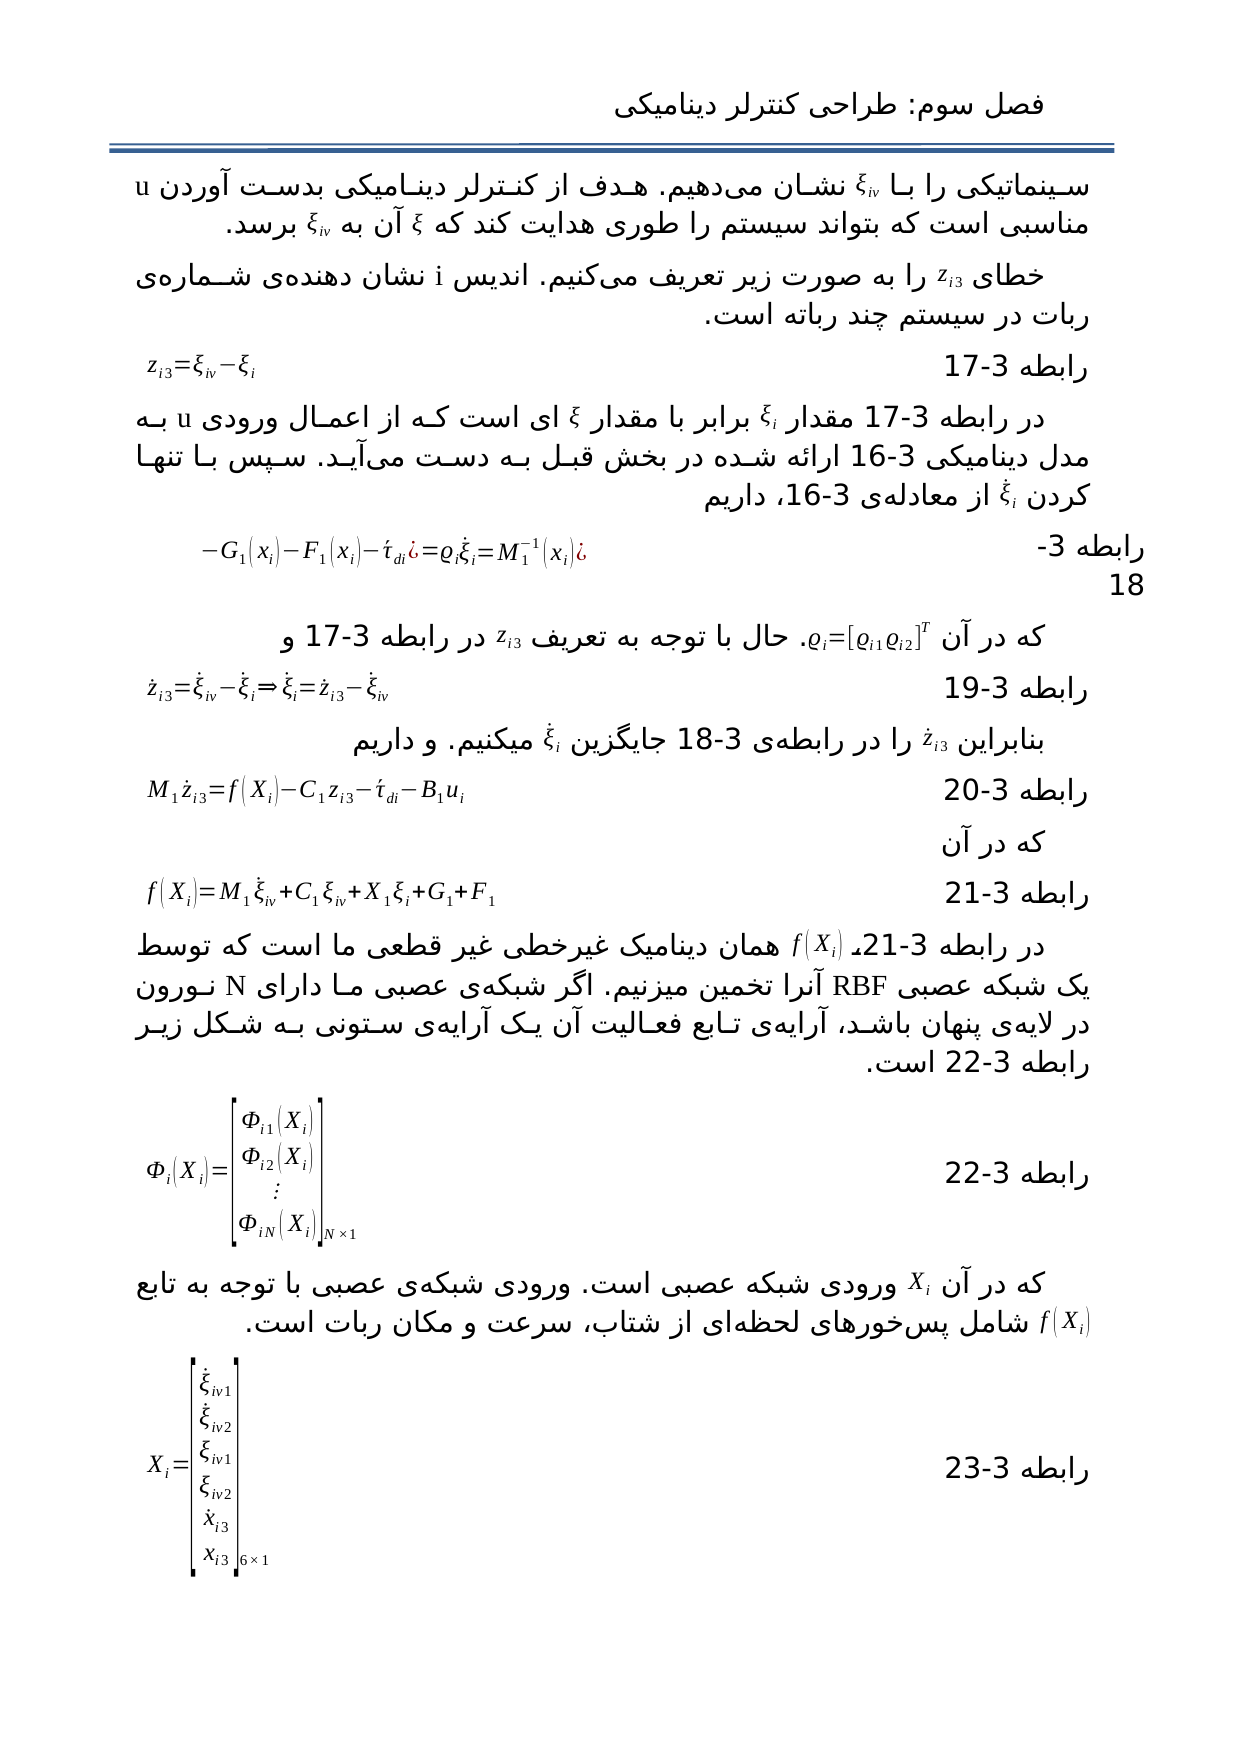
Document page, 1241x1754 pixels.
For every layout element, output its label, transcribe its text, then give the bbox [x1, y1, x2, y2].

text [135, 168, 1090, 241]
table_header رابطه 3-23 [651, 1357, 1101, 1596]
text خطای را به صورت زیر تعریف می‌کنیم. اندیس i نشان دهنده‌ی شماره‌ی ربات در سیستم چند رباته است. [135, 258, 1090, 331]
table_header رابطه 3-21 [651, 876, 1101, 928]
text که در آن ورودی شبکه عصبی است. ورودی شبکه‌ی عصبی با توجه به تابع شامل پس‌خور‌های لحظه‌ای از شتاب، سرعت و مکان ربات است. [135, 1266, 1090, 1339]
table_header رابطه 3-17 [623, 349, 1100, 400]
table_header رابطه 3-22 [651, 1097, 1101, 1266]
text در رابطه 3-21، همان دینامیک غیرخطی غیر قطعی ما است که توسط یک شبکه عصبی RBF آنرا تخمین میزنیم. اگر شبکه‌ی عصبی ما دارای N نورون در لایه‌ی پنهان باشد، آرایه‌ی تابع فعالیت آن یک آرایه‌ی ستونی به شکل زیر رابطه 3-22 است. [135, 928, 1090, 1080]
table_header رابطه 3-18 [1026, 529, 1156, 619]
table_header رابطه 3-20 [623, 774, 1100, 825]
text در رابطه 3-17 مقدار برابر با مقدار ای است که از اعمال ورودی u به مدل دینامیکی 3-16 ارائه شده در بخش قبل به دست می‌آید. سپس با تنها کردن از معادله‌ی 3-16، داریم [135, 400, 1090, 512]
text که در آن [135, 825, 1090, 859]
table_header [135, 671, 623, 722]
table_header [135, 774, 623, 825]
table_header رابطه 3-19 [623, 671, 1100, 722]
table_header [135, 529, 1026, 619]
table_header [135, 876, 651, 928]
table_header [135, 1357, 651, 1596]
table_header [135, 1097, 651, 1266]
table_header [135, 349, 623, 400]
text بنابراین را در رابطه‌ی 3-18 جایگزین میکنیم. و داریم [135, 722, 1090, 756]
text که در آن . حال با توجه به تعریف در رابطه 3-17 و [135, 619, 1090, 654]
